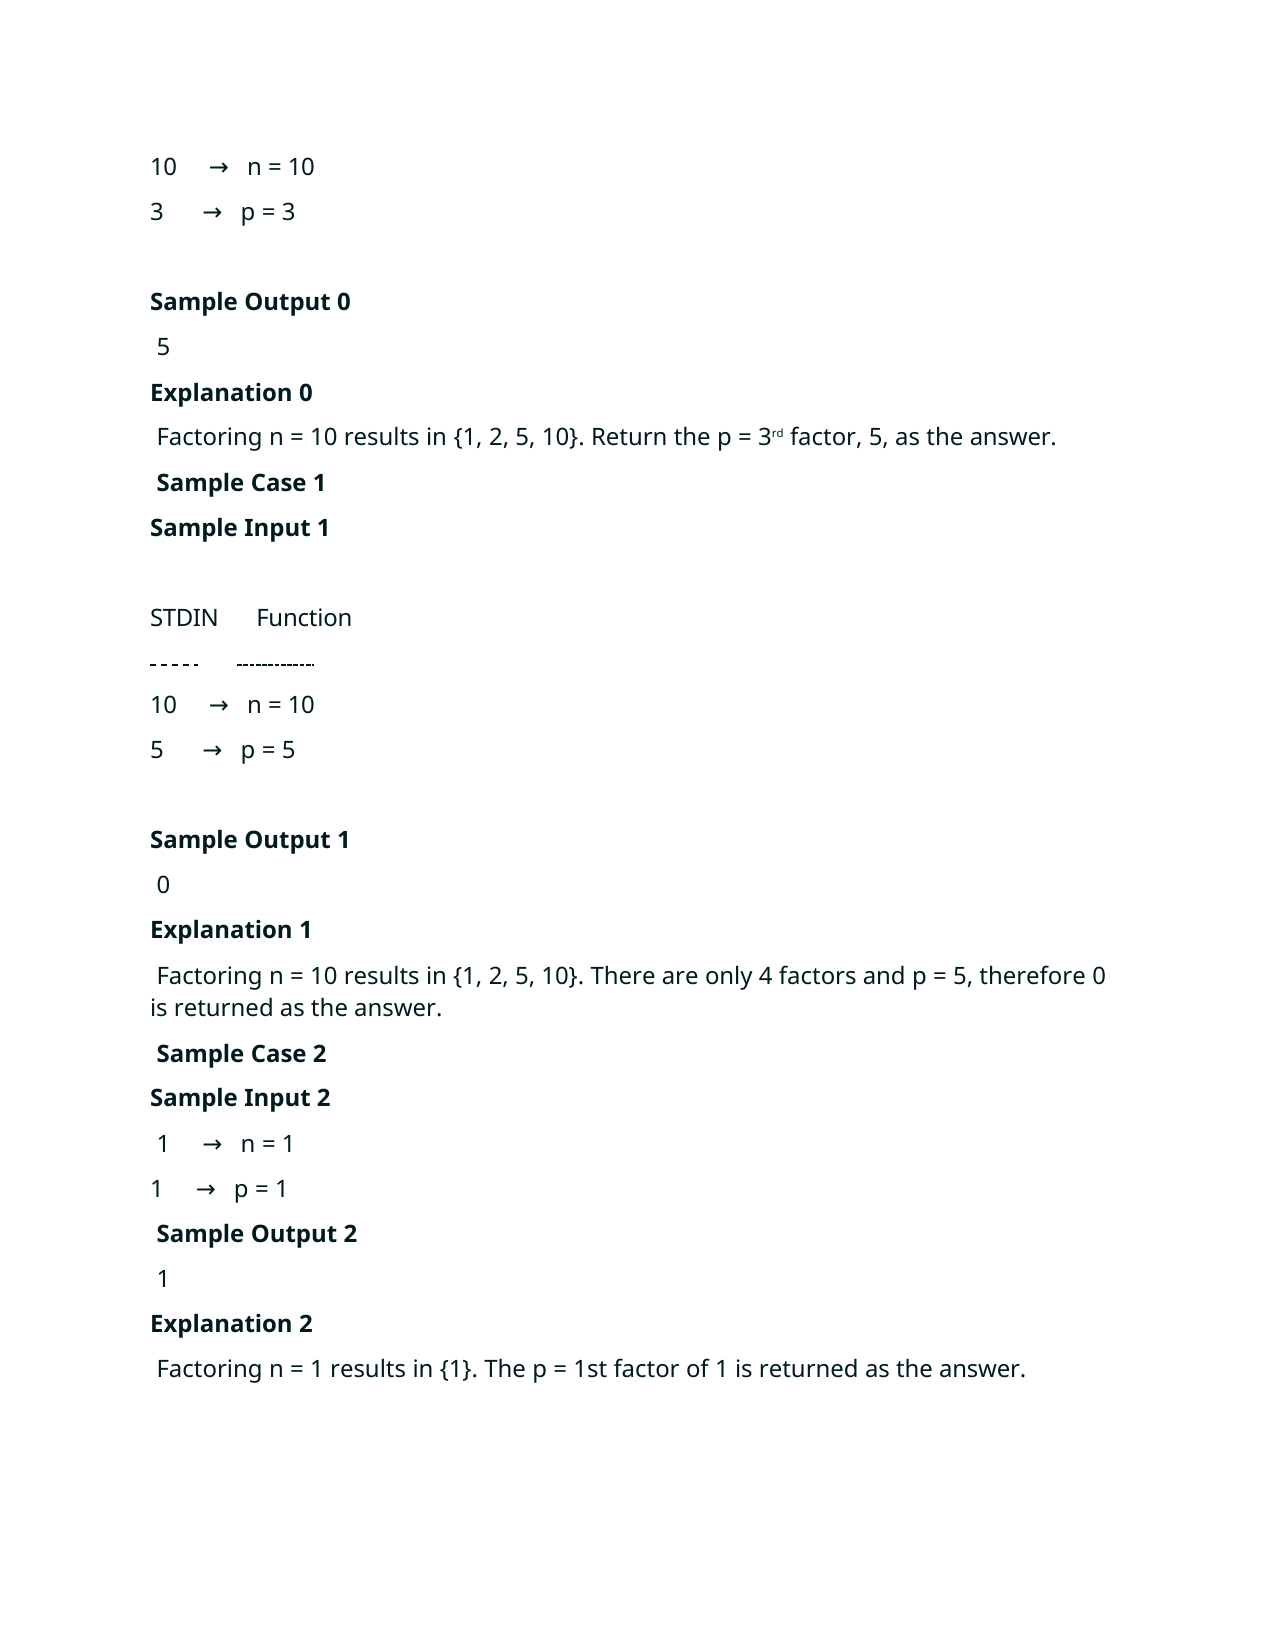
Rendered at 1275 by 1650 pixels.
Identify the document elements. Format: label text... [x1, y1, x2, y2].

text Factoring n = 10 results in {1, 2, 5, 10}. Return the p = 3rd factor, 5, as the answer. [156, 420, 1127, 453]
text Sample Case 2 [156, 1036, 1127, 1069]
text Factoring n = 10 results in {1, 2, 5, 10}. There are only 4 factors and p = 5, therefore 0 is returned as the answer. [150, 958, 1127, 1024]
text Explanation 2 [150, 1307, 1127, 1339]
text Sample Output 0 [150, 285, 1127, 317]
text Sample Output 1 [150, 823, 1127, 856]
text Sample Output 2 [156, 1217, 1127, 1249]
text 10 → n = 10 [150, 688, 1127, 721]
text 0 [156, 868, 1127, 901]
text 5 [156, 330, 1127, 363]
text 10 → n = 10 [150, 150, 1127, 182]
text STDIN Function [150, 601, 1127, 633]
text Sample Case 1 [156, 465, 1127, 498]
text Factoring n = 1 results in {1}. The p = 1st factor of 1 is returned as the answer. [156, 1352, 1127, 1385]
text 1 [156, 1262, 1127, 1294]
text Explanation 1 [150, 913, 1127, 946]
text Sample Input 2 [150, 1081, 1127, 1114]
text Sample Input 1 [150, 511, 1127, 543]
text Explanation 0 [150, 375, 1127, 408]
text 3 → p = 3 [150, 195, 1127, 227]
text 1 → p = 1 [150, 1172, 1127, 1204]
text 5 → p = 5 [150, 733, 1127, 766]
text 1 → n = 1 [156, 1126, 1127, 1159]
